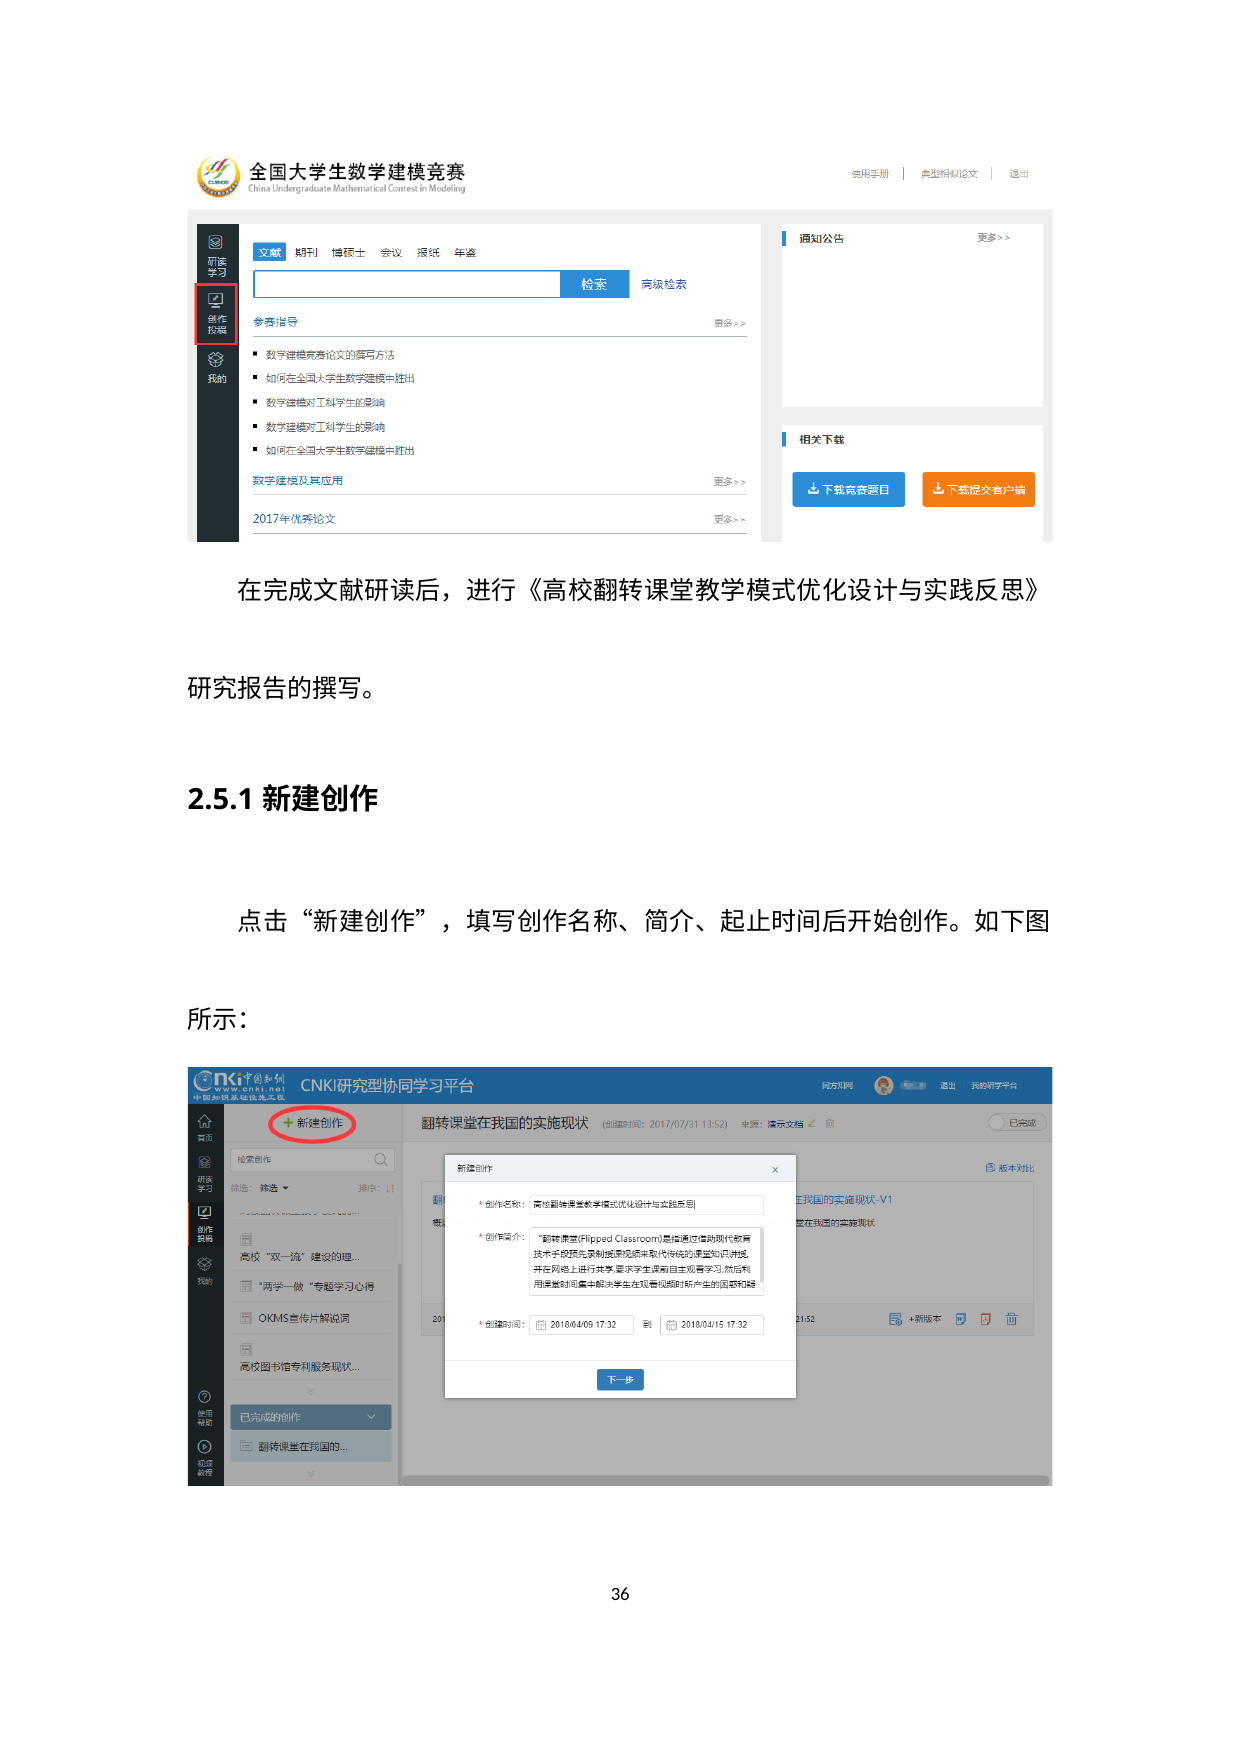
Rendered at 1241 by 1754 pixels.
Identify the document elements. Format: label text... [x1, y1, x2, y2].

picture [187, 151, 1053, 542]
text 点击“新建创作”，填写创作名称、简介、起止时间后开始创作。如下图所示： [187, 887, 1053, 1050]
subtitle 2.5.1 新建创作 [187, 764, 1053, 829]
text 在完成文献研读后，进行《高校翻转课堂教学模式优化设计与实践反思》研究报告的撰写。 [187, 556, 1053, 719]
picture [187, 1067, 1053, 1486]
